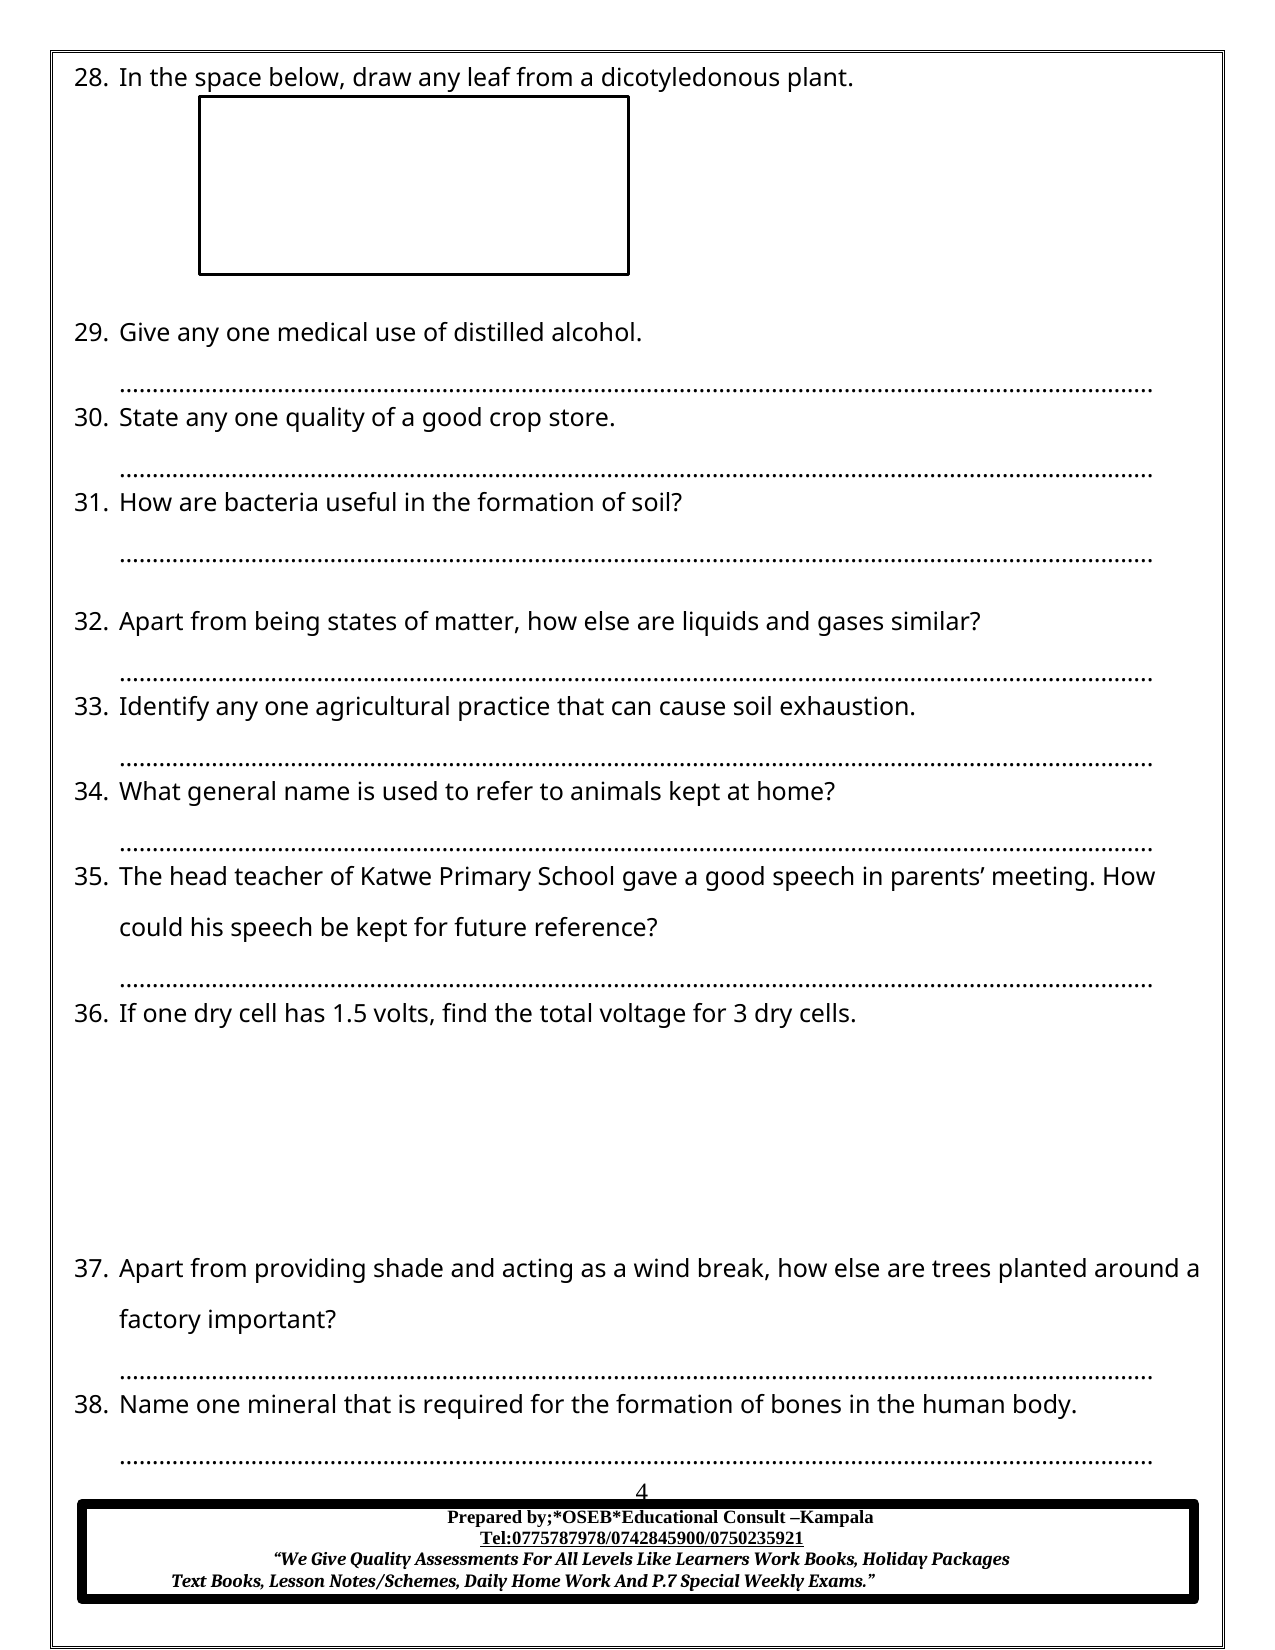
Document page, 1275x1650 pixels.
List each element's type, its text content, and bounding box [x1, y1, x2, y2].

list Apart from providing shade and acting as a wind break, how else are trees planted around a factory important? [74, 1250, 1209, 1336]
list What general name is used to refer to animals kept at home? [74, 774, 1209, 808]
list …………………………………………………………………………………………..…………………………………………….. [119, 740, 1209, 774]
list Identify any one agricultural practice that can cause soil exhaustion. [74, 689, 1209, 723]
list How are bacteria useful in the formation of soil? [74, 484, 1209, 519]
list Give any one medical use of distilled alcohol. [74, 314, 1209, 348]
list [119, 365, 1209, 399]
list State any one quality of a good crop store. [74, 399, 1209, 433]
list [119, 1438, 1209, 1472]
list In the space below, draw any leaf from a dicotyledonous plant. [74, 59, 1209, 93]
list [119, 1352, 1209, 1387]
list Name one mineral that is required for the formation of bones in the human body. [74, 1387, 1209, 1421]
list …………………………………………………………………………………………..…………………………………………….. [119, 961, 1209, 995]
list If one dry cell has 1.5 volts, find the total voltage for 3 dry cells. [74, 995, 1209, 1029]
list The head teacher of Katwe Primary School gave a good speech in parents’ meeting. How could his speech be kept for future reference? [74, 859, 1209, 944]
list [119, 451, 1209, 484]
list …………………………………………………………………………………………..…………………………………………….. [119, 825, 1209, 859]
list …………………………………………………………………………………………..…………………………………………….. [119, 536, 1209, 570]
list Apart from being states of matter, how else are liquids and gases similar? [74, 604, 1209, 638]
list …………………………………………………………………………………………..…………………………………………….. [119, 655, 1209, 689]
